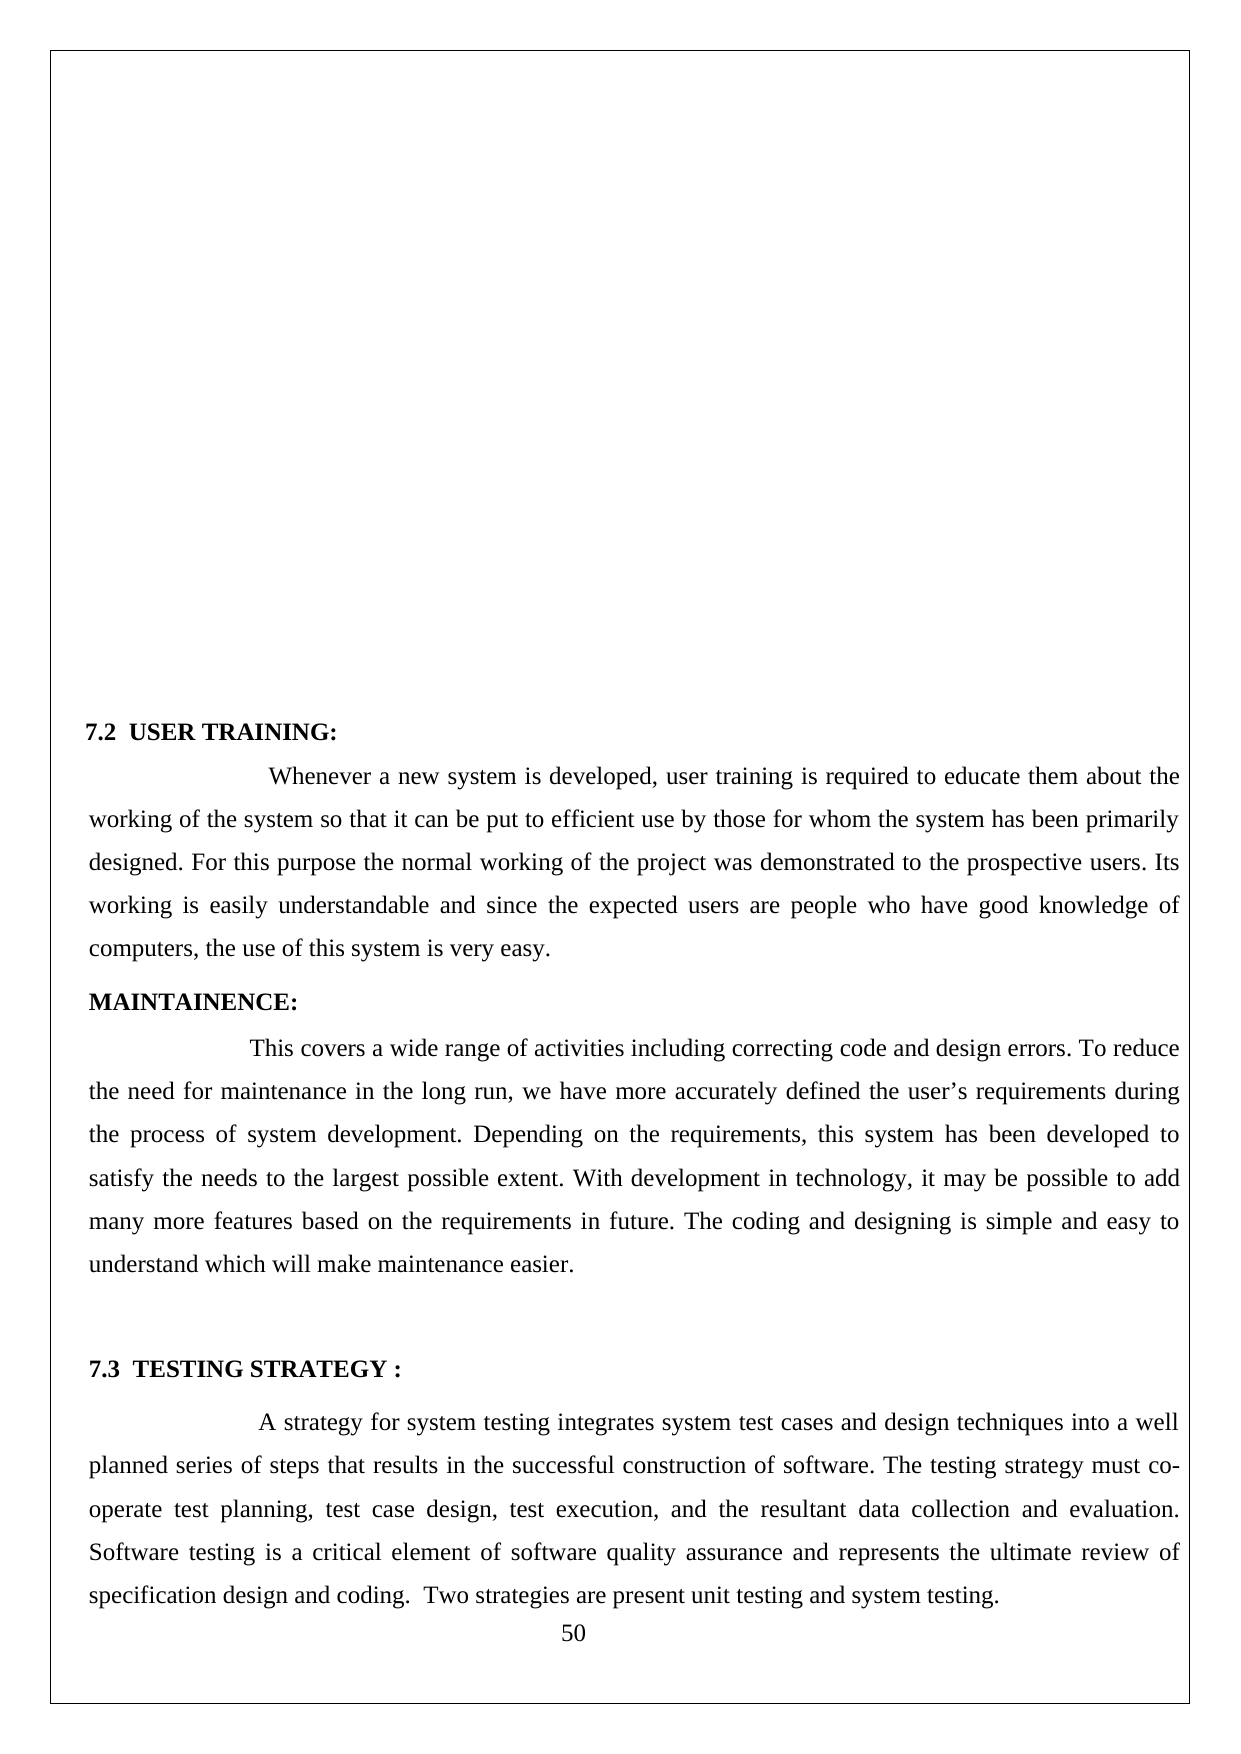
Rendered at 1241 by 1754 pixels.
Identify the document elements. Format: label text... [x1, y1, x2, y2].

text MAINTAINENCE: [89, 987, 1181, 1015]
list USER TRAINING: [85, 717, 1181, 745]
text A strategy for system testing integrates system test cases and design techniques into a well planned series of steps that results in the successful construction of software. The testing strategy must co-operate test planning, test case design, test execution, and the resultant data collection and evaluation. Software testing is a critical element of software quality assurance and represents the ultimate review of specification design and coding. Two strategies are present unit testing and system testing. [89, 1407, 1181, 1609]
text This covers a wide range of activities including correcting code and design errors. To reduce the need for maintenance in the long run, we have more accurately defined the user’s requirements during the process of system development. Depending on the requirements, this system has been developed to satisfy the needs to the largest possible extent. With development in technology, it may be possible to add many more features based on the requirements in future. The coding and designing is simple and easy to understand which will make maintenance easier. [89, 1033, 1181, 1278]
text 7.3 TESTING STRATEGY : [89, 1354, 1181, 1383]
text Whenever a new system is developed, user training is required to educate them about the working of the system so that it can be put to efficient use by those for whom the system has been primarily designed. For this purpose the normal working of the project was demonstrated to the prospective users. Its working is easily understandable and since the expected users are people who have good knowledge of computers, the use of this system is very easy. [89, 761, 1181, 962]
